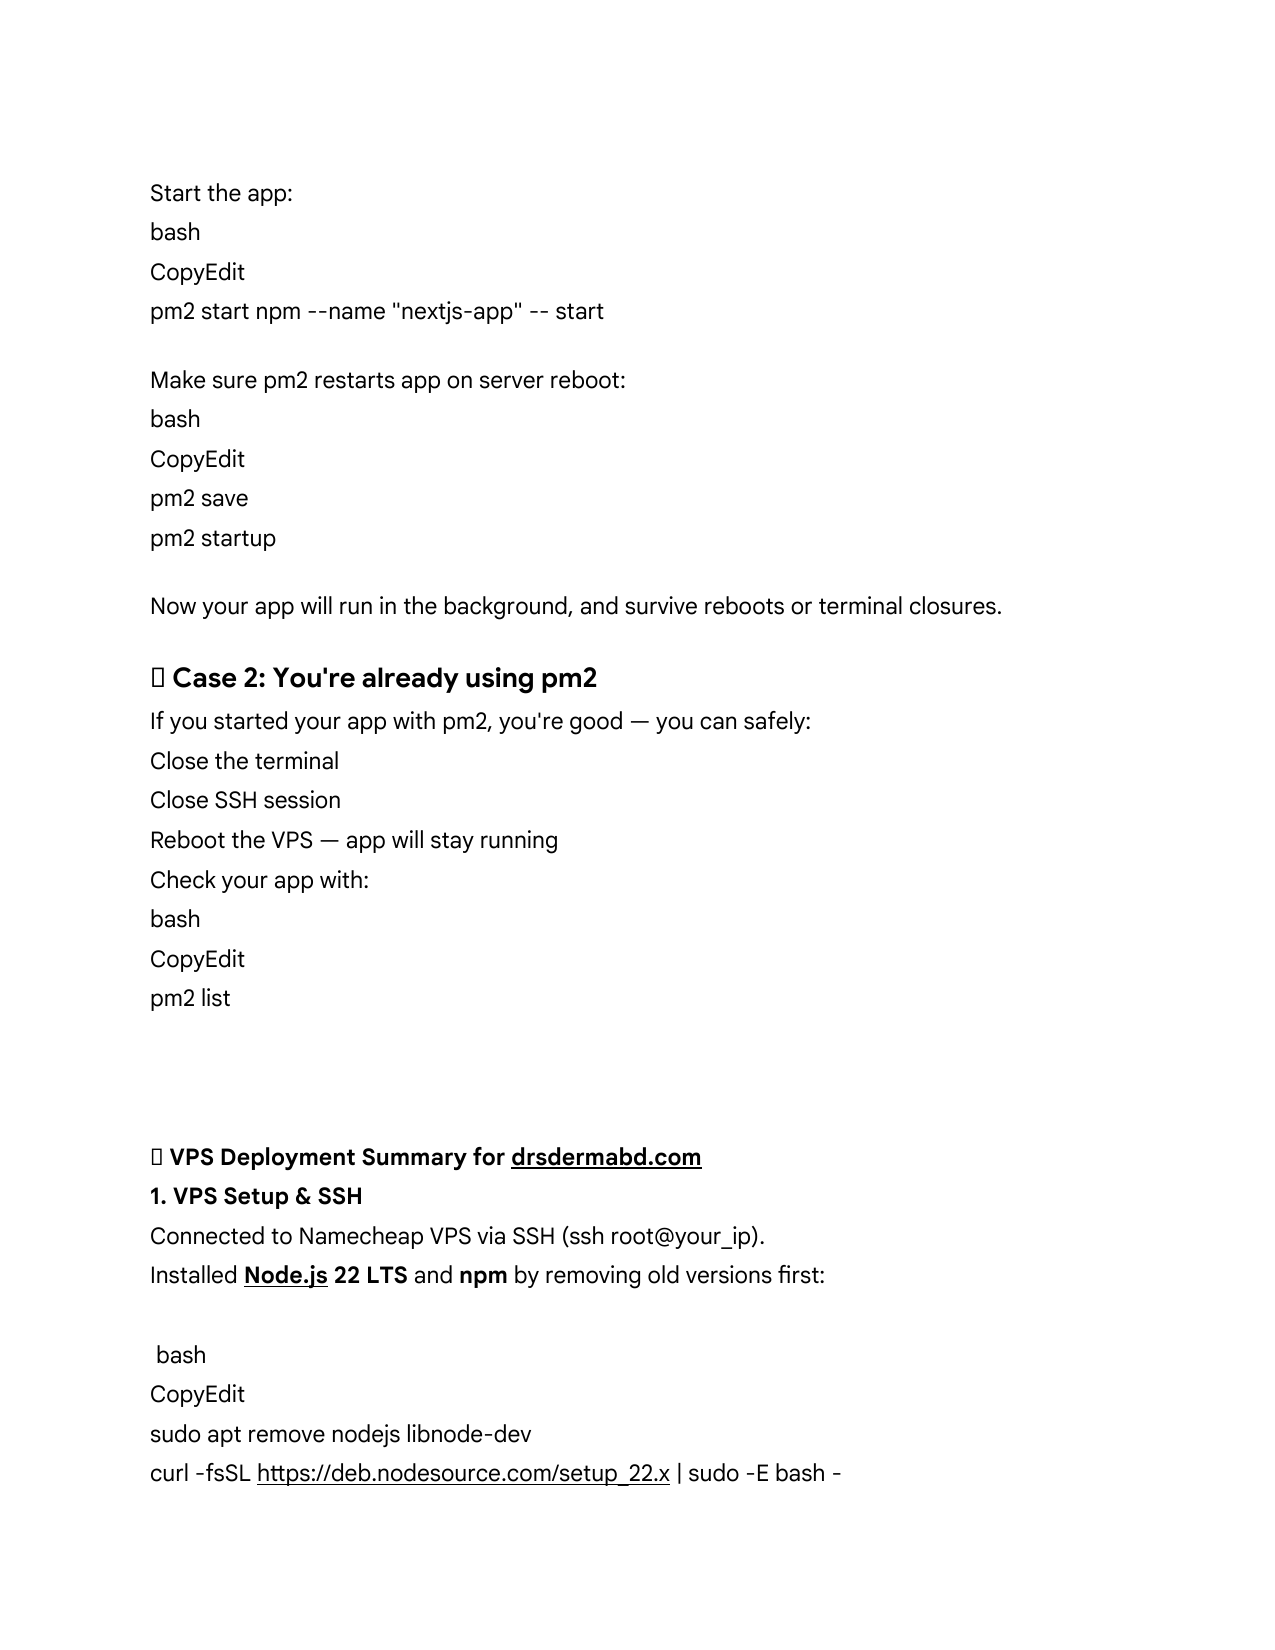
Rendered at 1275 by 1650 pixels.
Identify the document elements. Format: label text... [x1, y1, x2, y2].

text CopyEdit [150, 945, 1125, 974]
text curl -fsSL https://deb.nodesource.com/setup_22.x | sudo -E bash - [150, 1460, 1125, 1488]
text bash [150, 218, 1125, 247]
text pm2 list [150, 985, 1125, 1013]
text bash [150, 906, 1125, 934]
text Close SSH session [150, 787, 1125, 816]
text ✅ VPS Deployment Summary for drsdermabd.com [150, 1143, 1125, 1172]
text CopyEdit [150, 1381, 1125, 1409]
text If you started your app with pm2, you're good — you can safely: [150, 708, 1125, 736]
text CopyEdit [150, 445, 1125, 474]
text Start the app: [150, 179, 1125, 207]
text sudo apt remove nodejs libnode-dev [150, 1420, 1125, 1449]
text bash [150, 1341, 1125, 1370]
subtitle ✅ Case 2: You're already using pm2 [150, 661, 1125, 695]
text Reboot the VPS — app will stay running [150, 826, 1125, 855]
text pm2 start npm --name "nextjs-app" -- start [150, 297, 1125, 326]
text Check your app with: [150, 866, 1125, 895]
text pm2 save [150, 484, 1125, 513]
text Connected to Namecheap VPS via SSH (ssh root@your_ip). [150, 1222, 1125, 1251]
text Close the terminal [150, 747, 1125, 776]
text bash [150, 405, 1125, 434]
text Installed Node.js 22 LTS and npm by removing old versions first: [150, 1262, 1125, 1291]
text Make sure pm2 restarts app on server reboot: [150, 366, 1125, 394]
text CopyEdit [150, 258, 1125, 287]
text 1. VPS Setup & SSH [150, 1183, 1125, 1211]
text Now your app will run in the background, and survive reboots or terminal closures. [150, 592, 1125, 621]
text pm2 startup [150, 524, 1125, 553]
